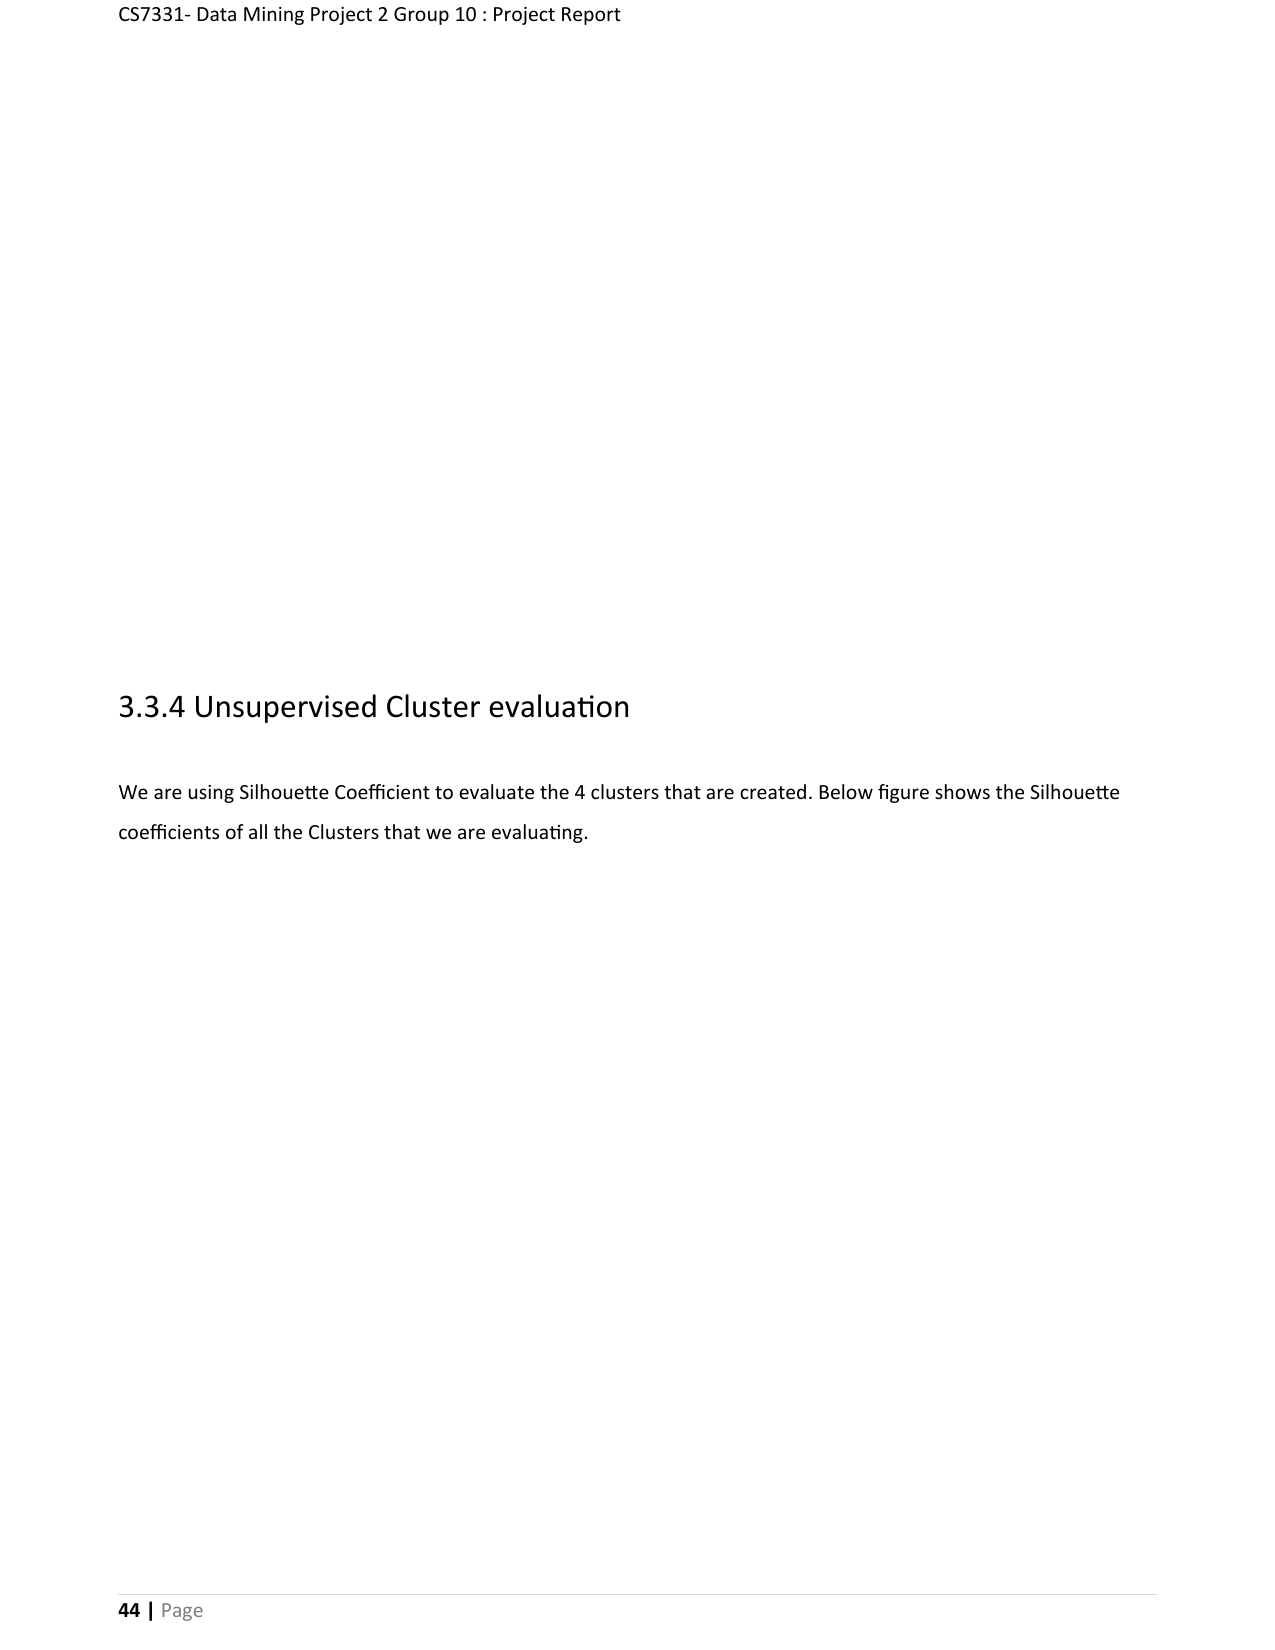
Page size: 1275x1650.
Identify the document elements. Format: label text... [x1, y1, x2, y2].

text We are using Silhouette Coefficient to evaluate the 4 clusters that are created. Below figure shows the Silhouette coefficients of all the Clusters that we are evaluating. [118, 778, 1157, 845]
subtitle Unsupervised Cluster evaluation [118, 685, 1157, 726]
